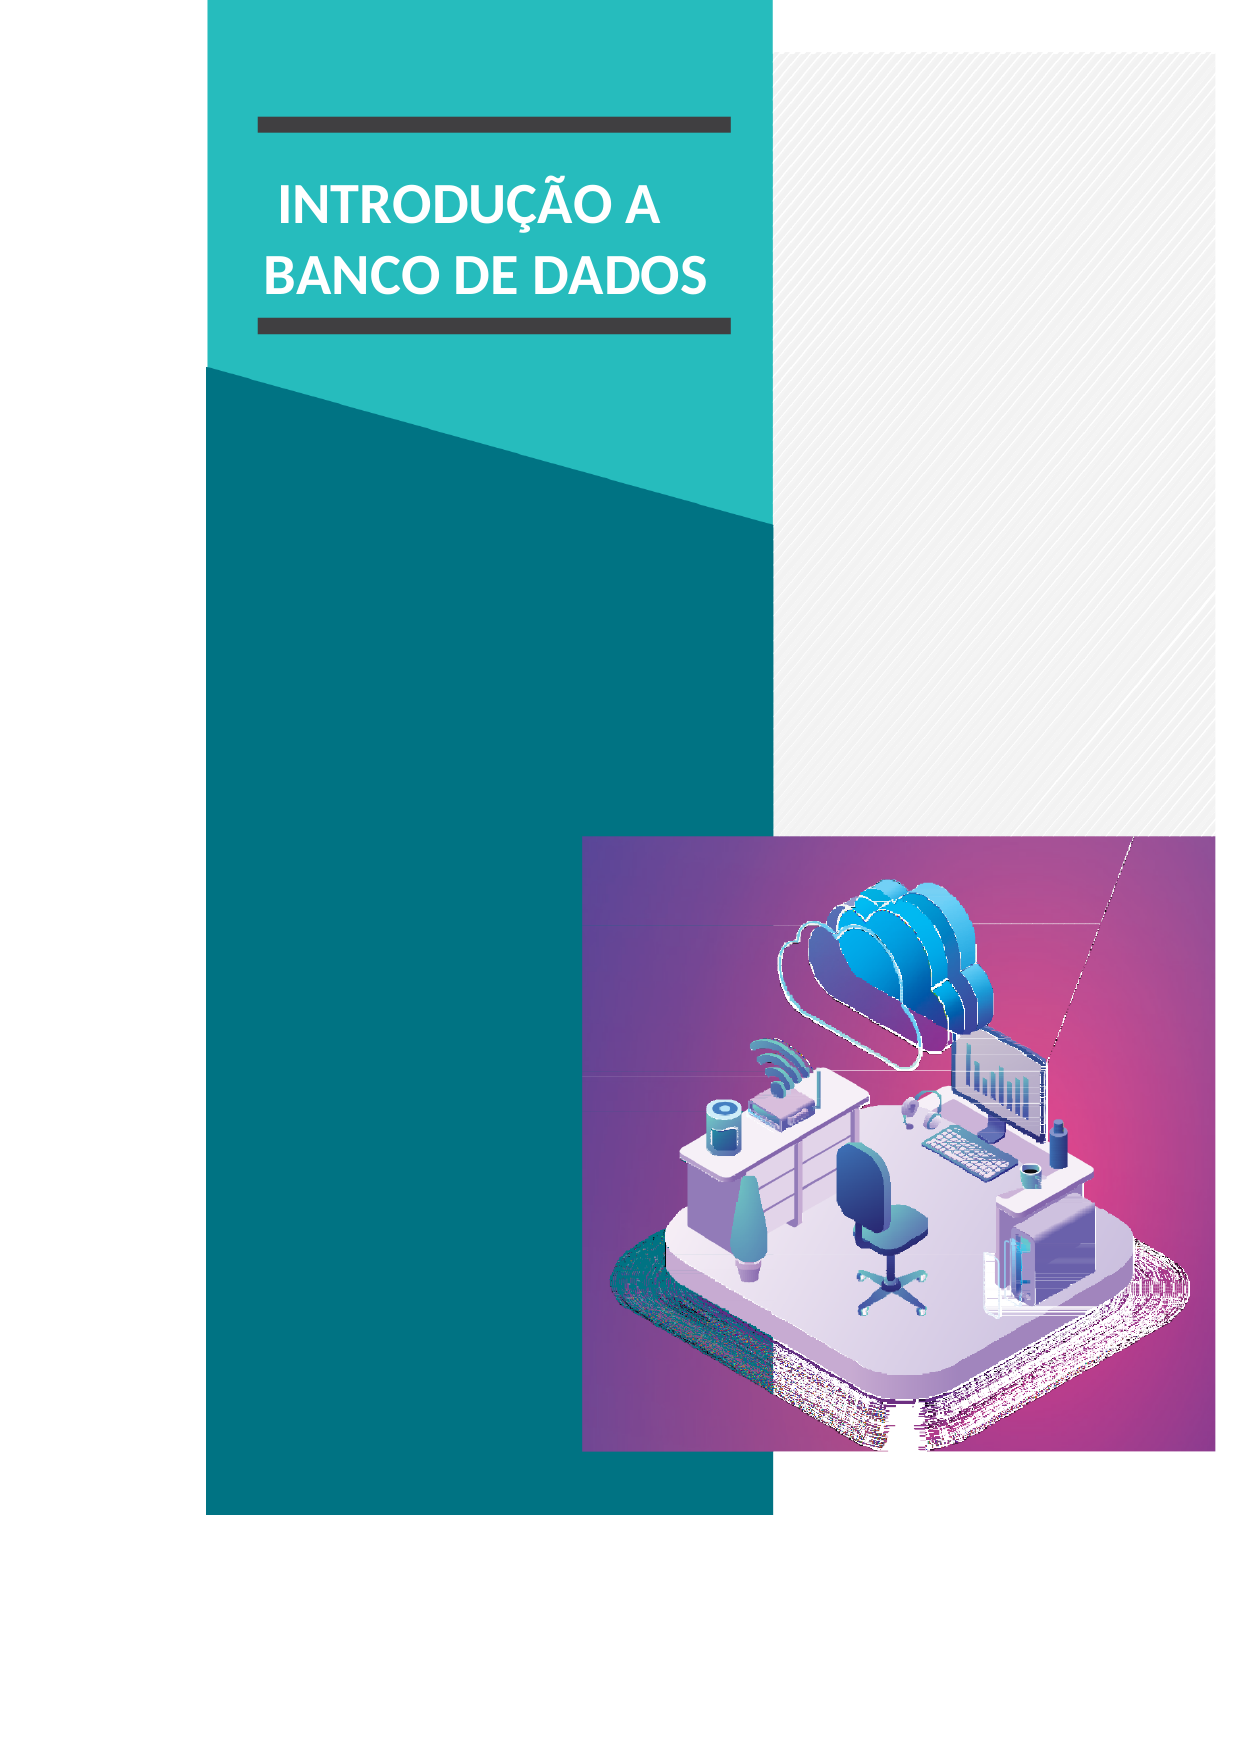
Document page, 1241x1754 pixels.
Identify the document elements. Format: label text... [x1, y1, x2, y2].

picture [206, 309, 1216, 1515]
text INTRODUÇÃO A [0, 167, 1240, 238]
text BANCO DE DADOS [0, 238, 1240, 309]
picture [206, 0, 1216, 167]
